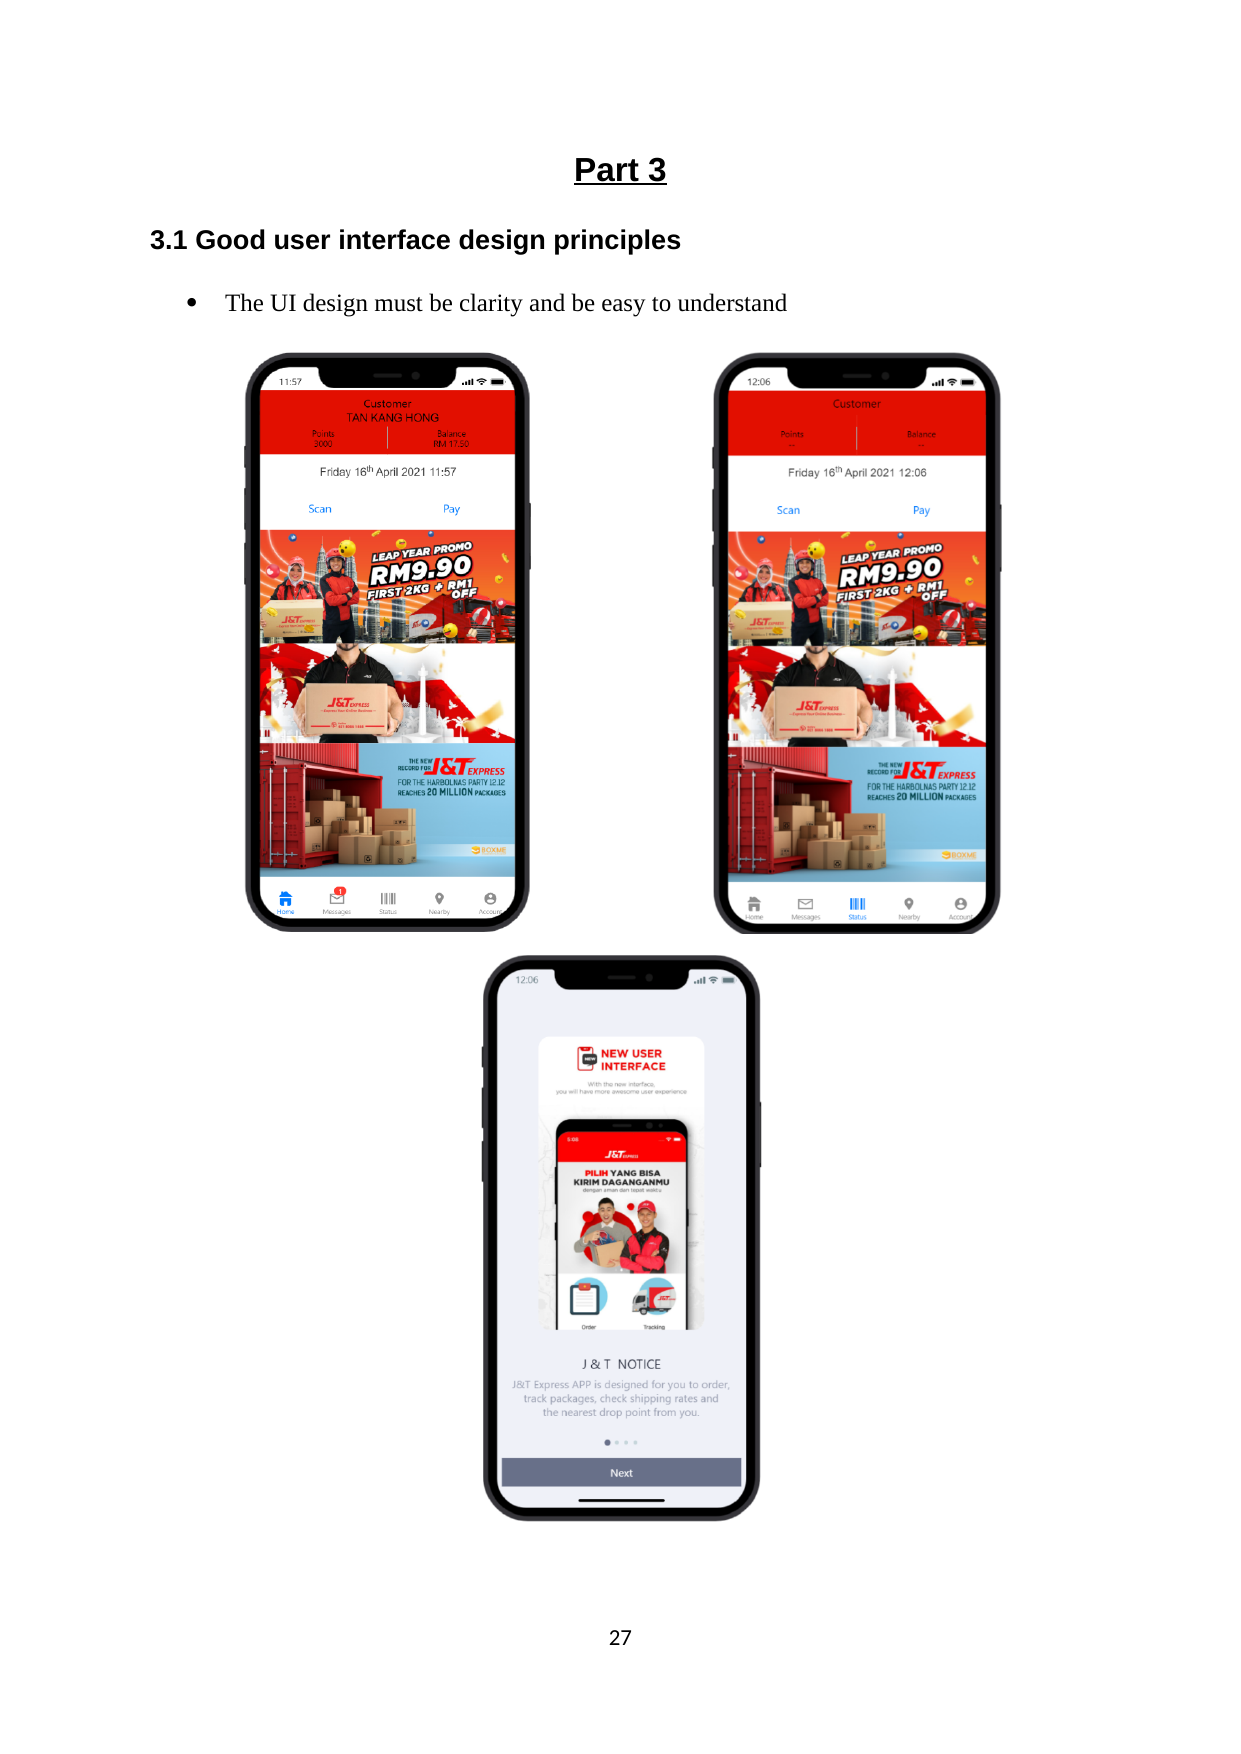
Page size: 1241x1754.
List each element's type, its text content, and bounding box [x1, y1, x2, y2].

list The UI design must be clarity and be easy to understand [187, 288, 1090, 317]
picture [473, 949, 766, 1529]
subtitle Part 3 [150, 150, 1090, 188]
table_cell [150, 950, 1089, 1541]
table_header [150, 348, 619, 949]
table_header [620, 348, 1089, 949]
picture [703, 350, 1005, 934]
subtitle 3.1 Good user interface design principles [150, 224, 1090, 256]
picture [234, 347, 535, 937]
